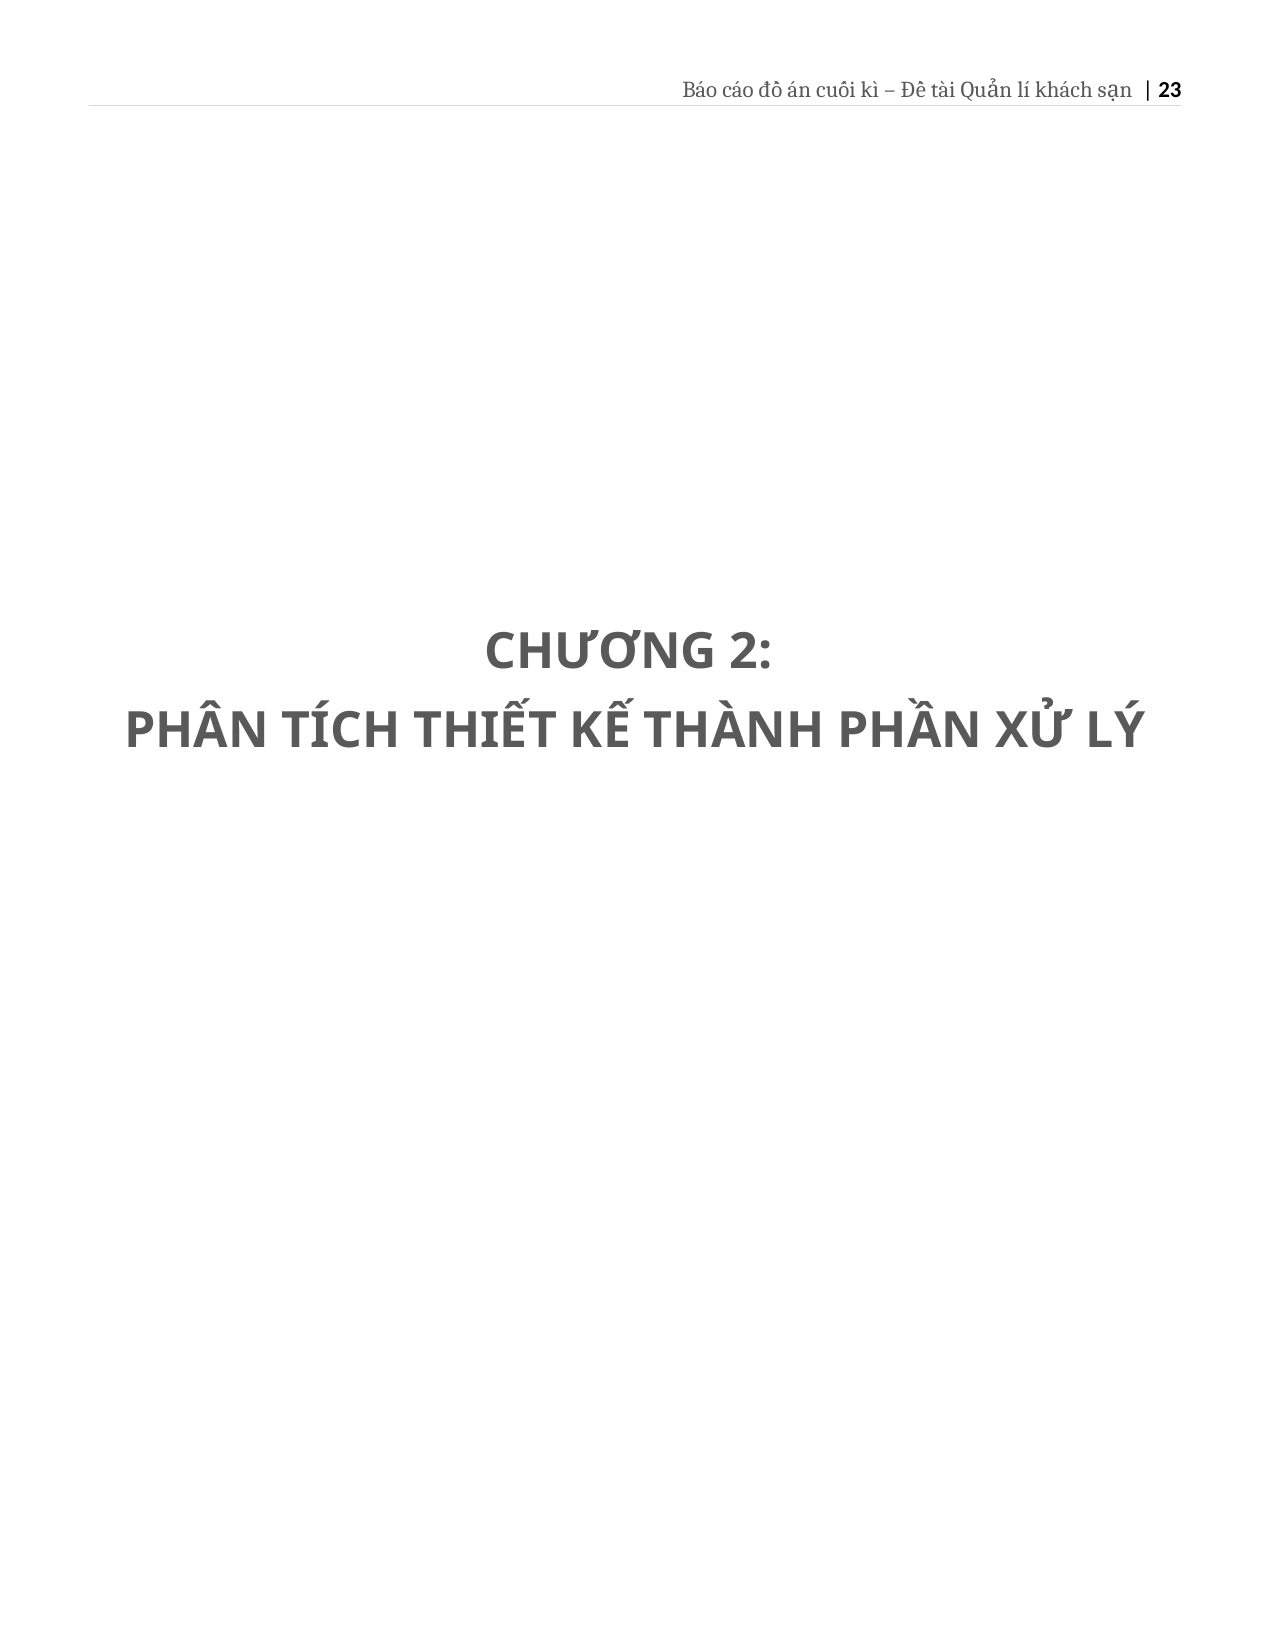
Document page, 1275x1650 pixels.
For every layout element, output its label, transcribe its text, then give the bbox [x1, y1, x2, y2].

subtitle CHƯƠNG 2: PHÂN TÍCH THIẾT KẾ THÀNH PHẦN XỬ LÝ [89, 616, 1181, 762]
